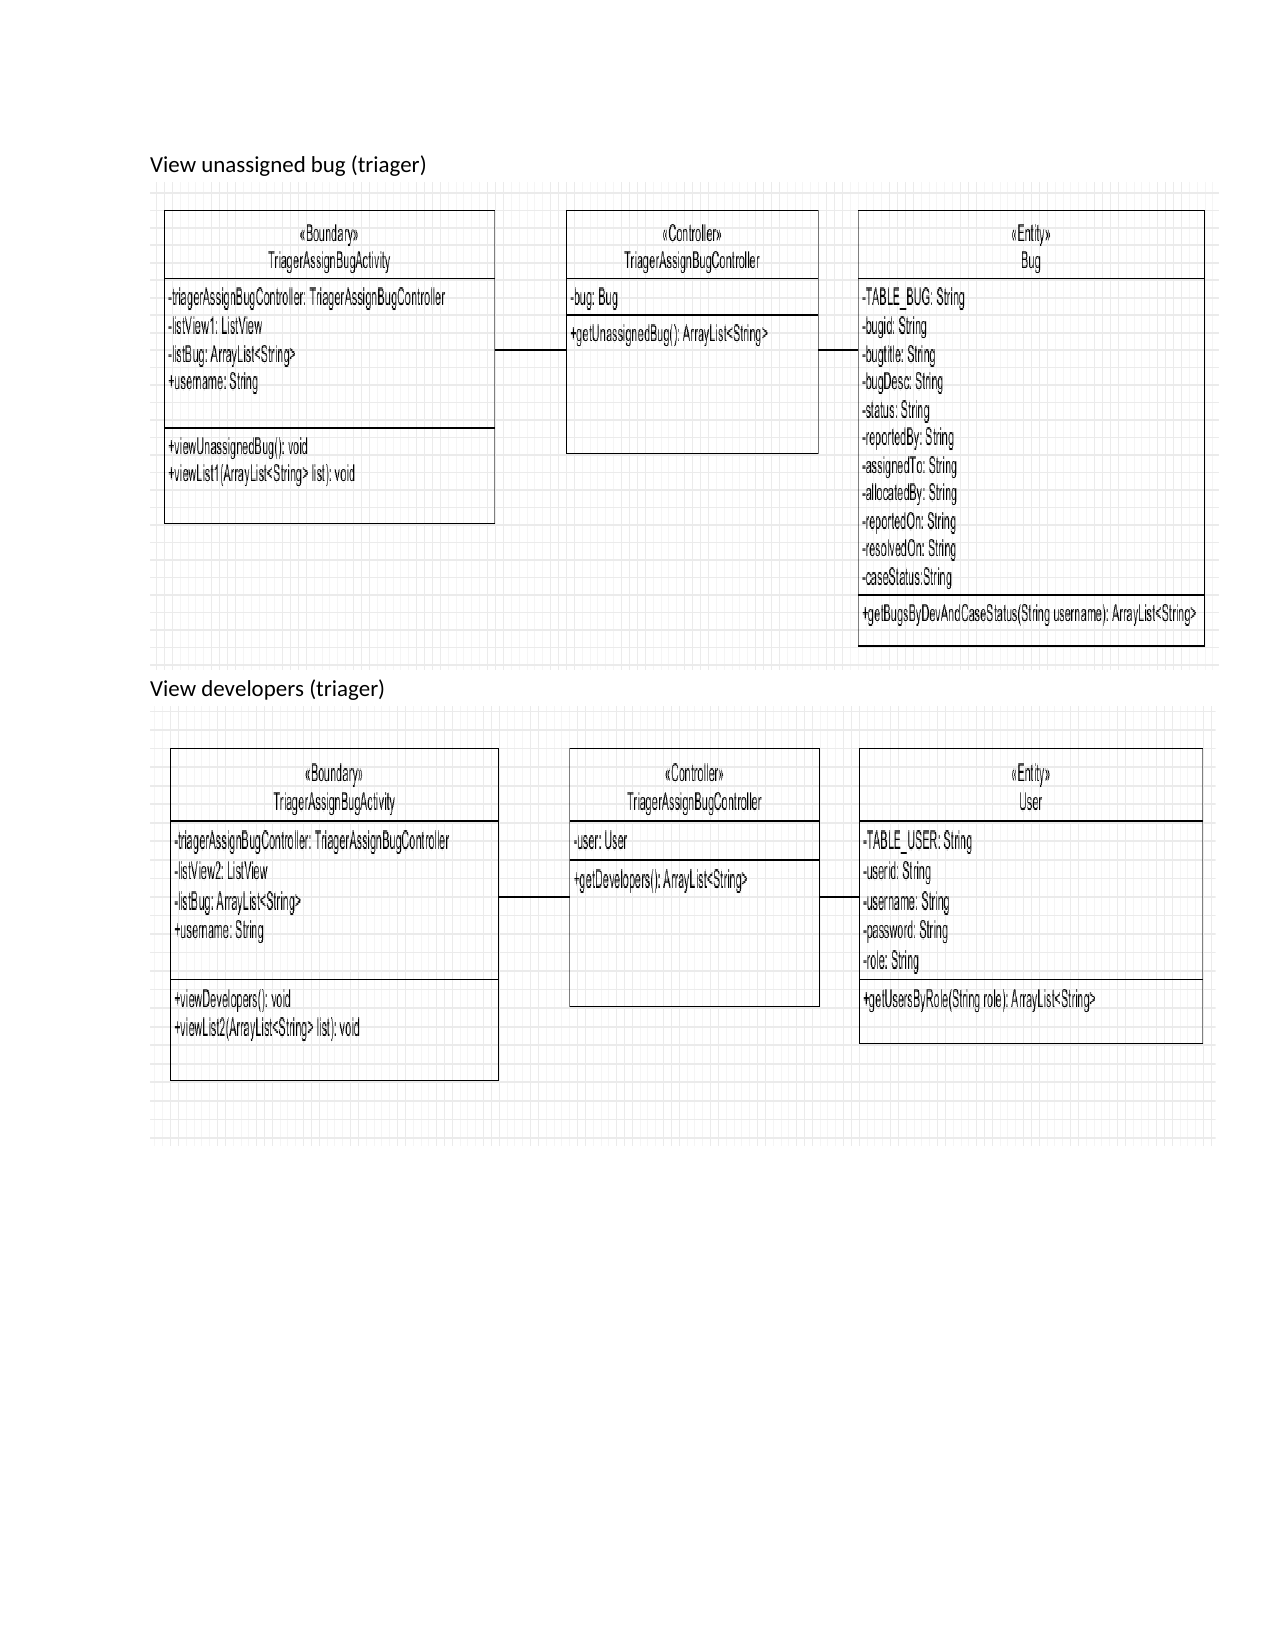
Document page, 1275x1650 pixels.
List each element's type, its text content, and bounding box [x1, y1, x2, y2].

text View developers (triager) [150, 674, 1125, 702]
picture [150, 182, 1219, 670]
picture [150, 706, 1216, 1146]
text View unassigned bug (triager) [150, 150, 1125, 178]
